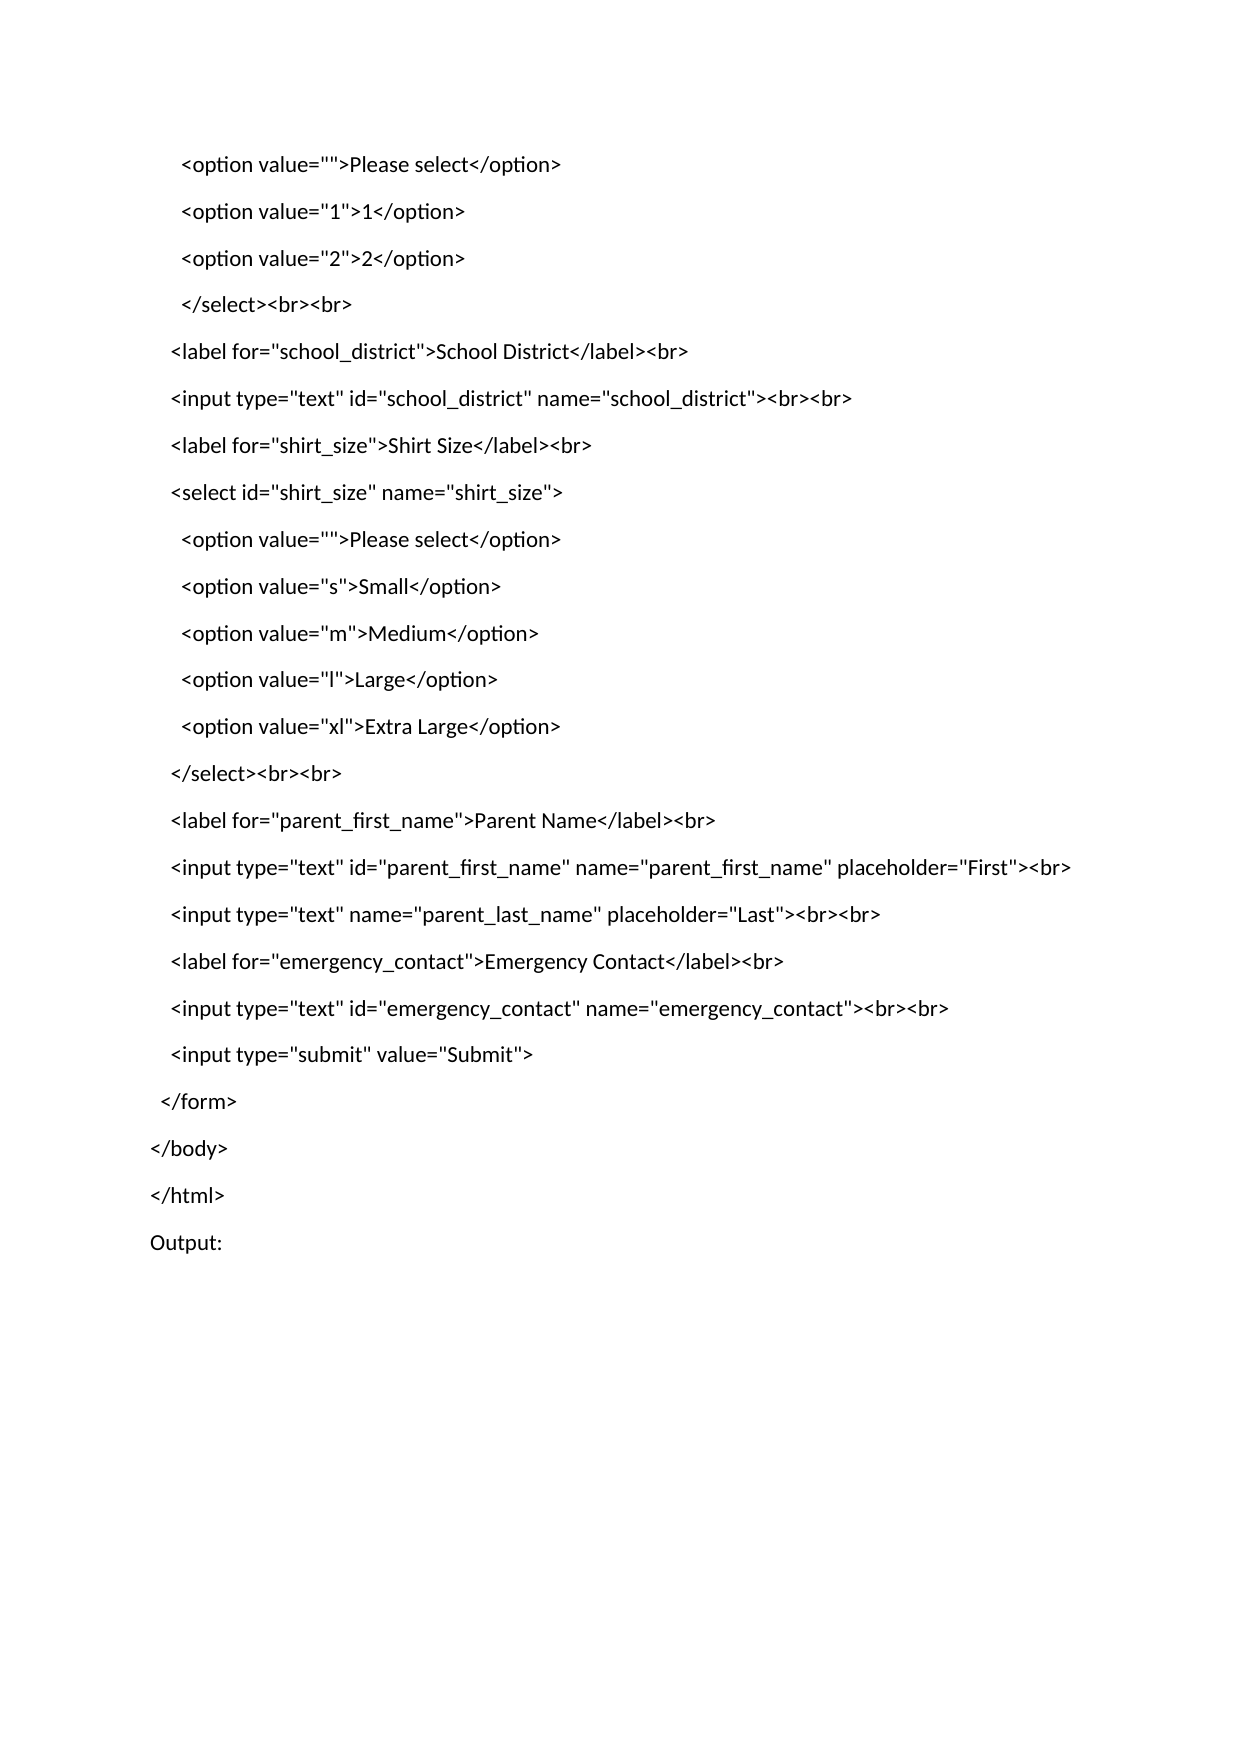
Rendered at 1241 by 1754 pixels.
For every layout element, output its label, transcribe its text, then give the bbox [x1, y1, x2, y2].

text <label for="school_district">School District</label><br> [150, 337, 1090, 366]
text <option value="">Please select</option> [150, 525, 1090, 553]
text <select id="shirt_size" name="shirt_size"> [150, 478, 1090, 506]
text <input type="text" id="parent_first_name" name="parent_first_name" placeholder="First"><br> [150, 853, 1090, 881]
text <input type="text" name="parent_last_name" placeholder="Last"><br><br> [150, 900, 1090, 928]
text <option value="">Please select</option> [150, 150, 1090, 178]
text </html> [150, 1181, 1090, 1209]
text </select><br><br> [150, 291, 1090, 319]
text <label for="shirt_size">Shirt Size</label><br> [150, 431, 1090, 459]
text <option value="m">Medium</option> [150, 619, 1090, 647]
text <option value="l">Large</option> [150, 666, 1090, 694]
text Output: [150, 1228, 1090, 1256]
text <input type="text" id="emergency_contact" name="emergency_contact"><br><br> [150, 994, 1090, 1022]
text <option value="s">Small</option> [150, 572, 1090, 600]
text <option value="xl">Extra Large</option> [150, 712, 1090, 741]
text </form> [150, 1087, 1090, 1116]
text </body> [150, 1134, 1090, 1162]
text <label for="parent_first_name">Parent Name</label><br> [150, 806, 1090, 834]
text <option value="1">1</option> [150, 197, 1090, 225]
text <input type="text" id="school_district" name="school_district"><br><br> [150, 384, 1090, 412]
text </select><br><br> [150, 759, 1090, 787]
text <option value="2">2</option> [150, 244, 1090, 272]
text <label for="emergency_contact">Emergency Contact</label><br> [150, 947, 1090, 975]
text <input type="submit" value="Submit"> [150, 1041, 1090, 1069]
